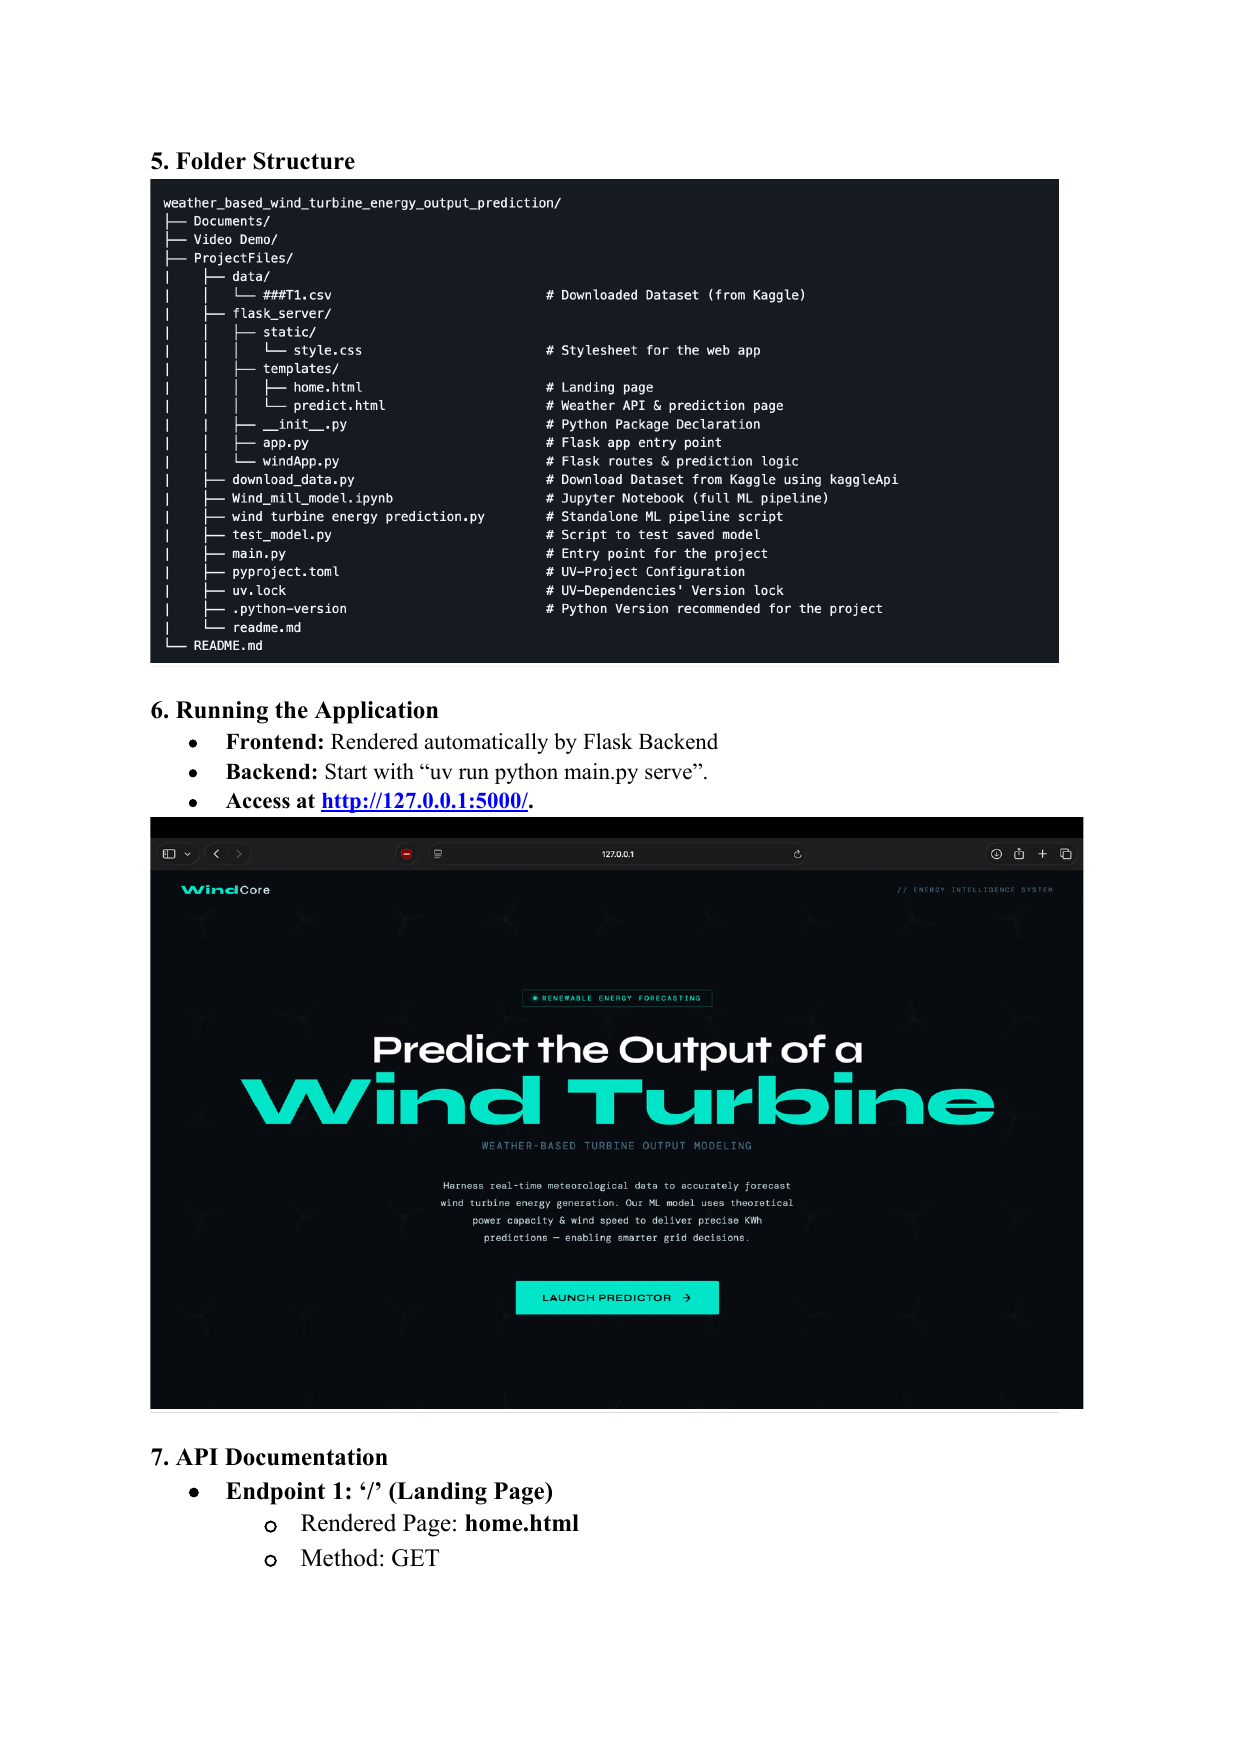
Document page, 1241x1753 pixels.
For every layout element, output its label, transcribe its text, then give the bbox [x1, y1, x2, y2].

picture [150, 817, 1084, 1409]
list Rendered Page: home.html [263, 1509, 1059, 1539]
list Endpoint 1: ‘/’ (Landing Page) [188, 1474, 1059, 1505]
list Backend: Start with “uv run python main.py serve”. [188, 758, 1059, 784]
list Method: GET [263, 1544, 1059, 1573]
text 6. Running the Application [150, 697, 1059, 724]
list Access at http://127.0.0.1:5000/. [188, 788, 1059, 814]
text 5. Folder Structure [150, 147, 1059, 175]
picture [150, 179, 1059, 663]
text 7. API Documentation [150, 1443, 1059, 1470]
list Frontend: Rendered automatically by Flask Backend [188, 728, 1059, 754]
